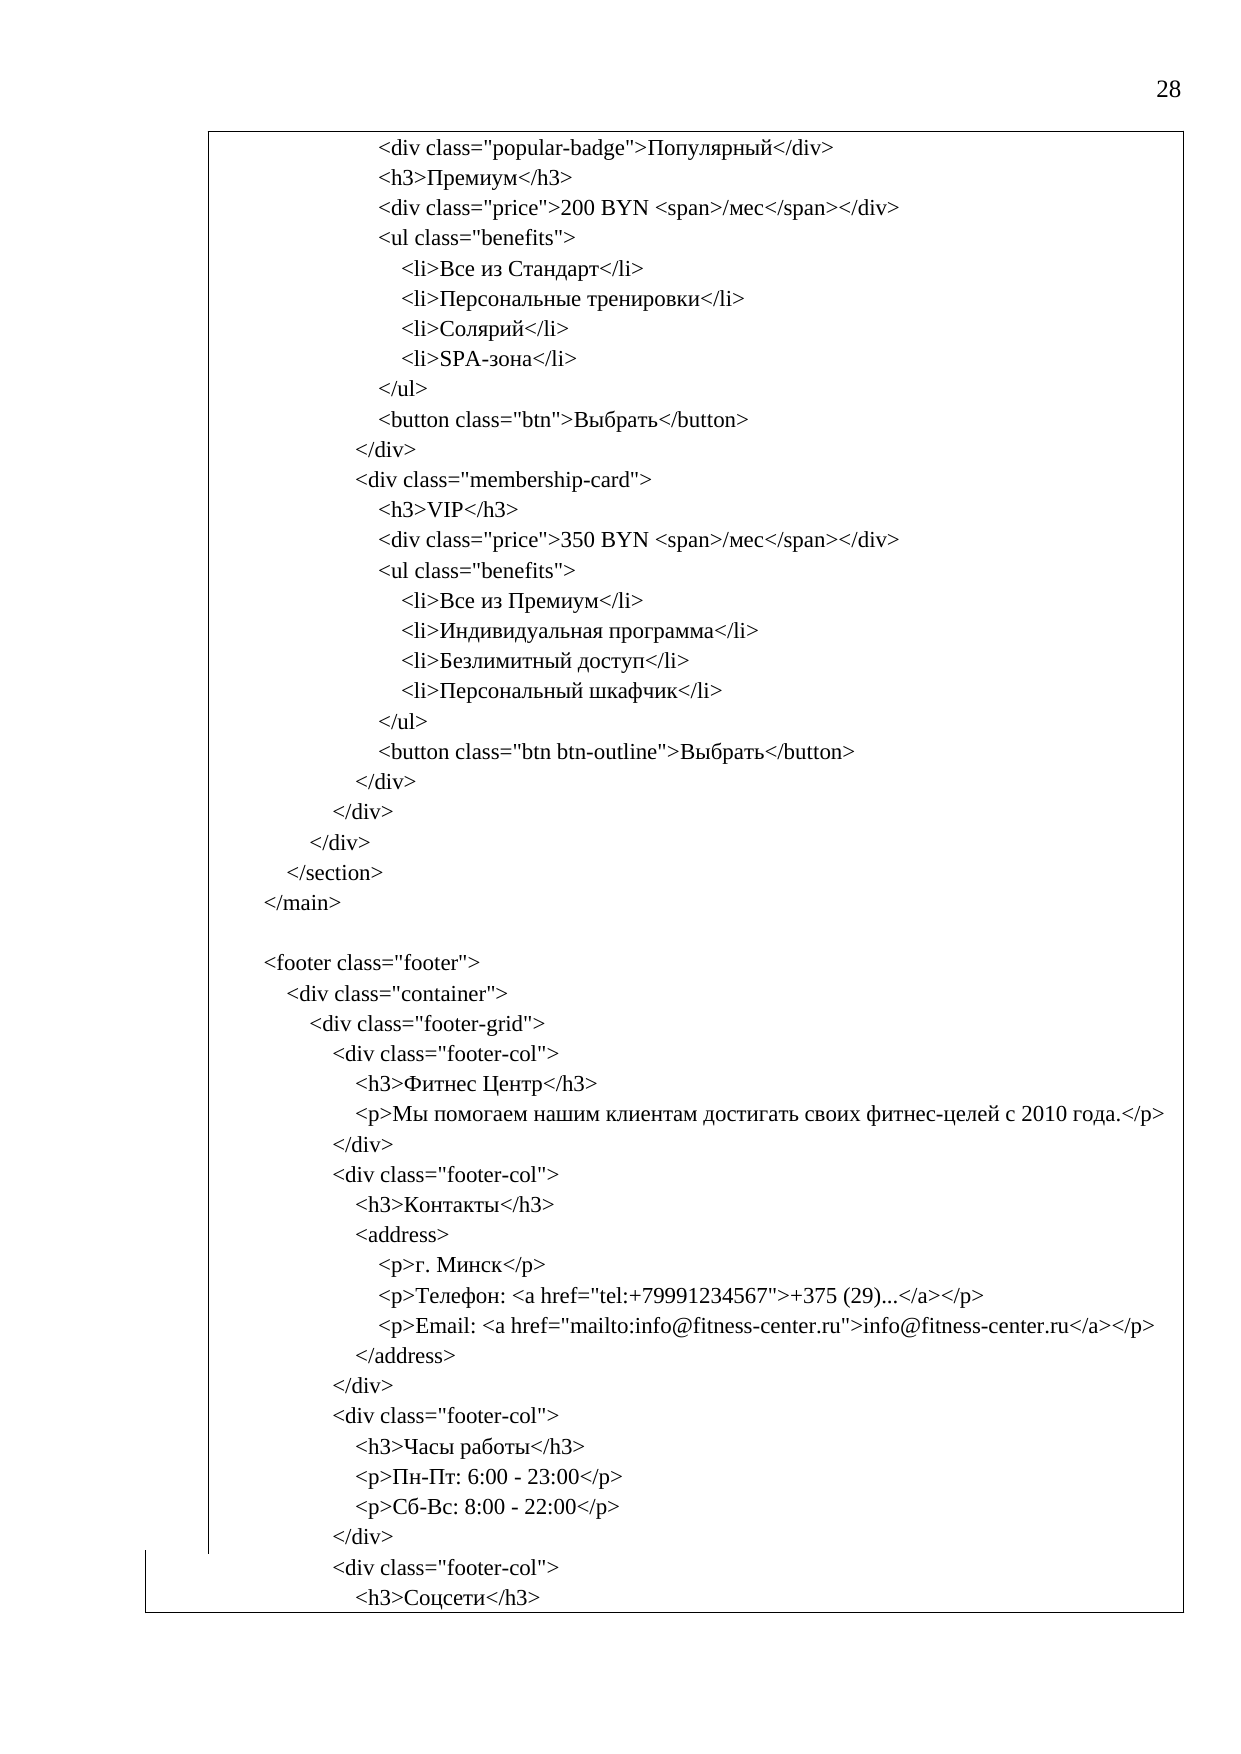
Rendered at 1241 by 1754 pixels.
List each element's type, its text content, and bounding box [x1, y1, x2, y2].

list <h3>Часы работы</h3> [209, 1429, 1183, 1459]
list <li>SPA-зона</li> [209, 342, 1183, 372]
list </address> [209, 1339, 1183, 1368]
list </div> [209, 765, 1183, 794]
list <h3>Соцсети</h3> [146, 1581, 1183, 1612]
list <li>Персональные тренировки</li> [209, 282, 1183, 311]
list <h3>Премиум</h3> [209, 161, 1183, 190]
list <h3>Фитнес Центр</h3> [209, 1067, 1183, 1097]
list <div class="footer-col"> [209, 1158, 1183, 1187]
list <p>Сб-Вс: 8:00 - 22:00</p> [209, 1490, 1183, 1519]
list <li>Солярий</li> [209, 312, 1183, 341]
list <div class="container"> [209, 976, 1183, 1006]
list </div> [209, 1127, 1183, 1157]
list <ul class="benefits"> [209, 553, 1183, 583]
list </div> [209, 825, 1183, 855]
list </div> [209, 795, 1183, 825]
list <div class="price">200 BYN <span>/мес</span></div> [209, 191, 1183, 221]
list <div class="footer-col"> [146, 1550, 1183, 1580]
list <div class="membership-card"> [209, 463, 1183, 492]
list <li>Все из Премиум</li> [209, 584, 1183, 613]
list </div> [209, 433, 1183, 462]
list </div> [209, 1520, 1183, 1550]
list <div class="footer-col"> [209, 1399, 1183, 1429]
list <li>Персональный шкафчик</li> [209, 674, 1183, 704]
list <p>Мы помогаем нашим клиентам достигать своих фитнес-целей с 2010 года.</p> [209, 1097, 1183, 1127]
list <ul class="benefits"> [209, 221, 1183, 251]
list <li>Безлимитный доступ</li> [209, 644, 1183, 674]
list <button class="btn btn-outline">Выбрать</button> [209, 735, 1183, 764]
list <p>г. Минск</p> [209, 1248, 1183, 1278]
list <p>Телефон: <a href="tel:+79991234567">+375 (29)...</a></p> [209, 1278, 1183, 1308]
list <footer class="footer"> [209, 946, 1183, 976]
list <div class="price">350 BYN <span>/мес</span></div> [209, 523, 1183, 553]
list <li>Все из Стандарт</li> [209, 251, 1183, 281]
list </main> [209, 886, 1183, 915]
list </div> [209, 1369, 1183, 1399]
list </section> [209, 856, 1183, 885]
list <p>Пн-Пт: 6:00 - 23:00</p> [209, 1460, 1183, 1489]
list <address> [209, 1218, 1183, 1248]
list <h3>Контакты</h3> [209, 1188, 1183, 1217]
list <div class="footer-col"> [209, 1037, 1183, 1066]
list <div class="footer-grid"> [209, 1007, 1183, 1036]
list <div class="popular-badge">Популярный</div> [209, 132, 1183, 160]
list </ul> [209, 372, 1183, 402]
list </ul> [209, 704, 1183, 734]
list <h3>VIP</h3> [209, 493, 1183, 523]
list <button class="btn">Выбрать</button> [209, 402, 1183, 432]
list <p>Email: <a href="mailto:info@fitness-center.ru">info@fitness-center.ru</a></p> [209, 1309, 1183, 1338]
list <li>Индивидуальная программа</li> [209, 614, 1183, 643]
